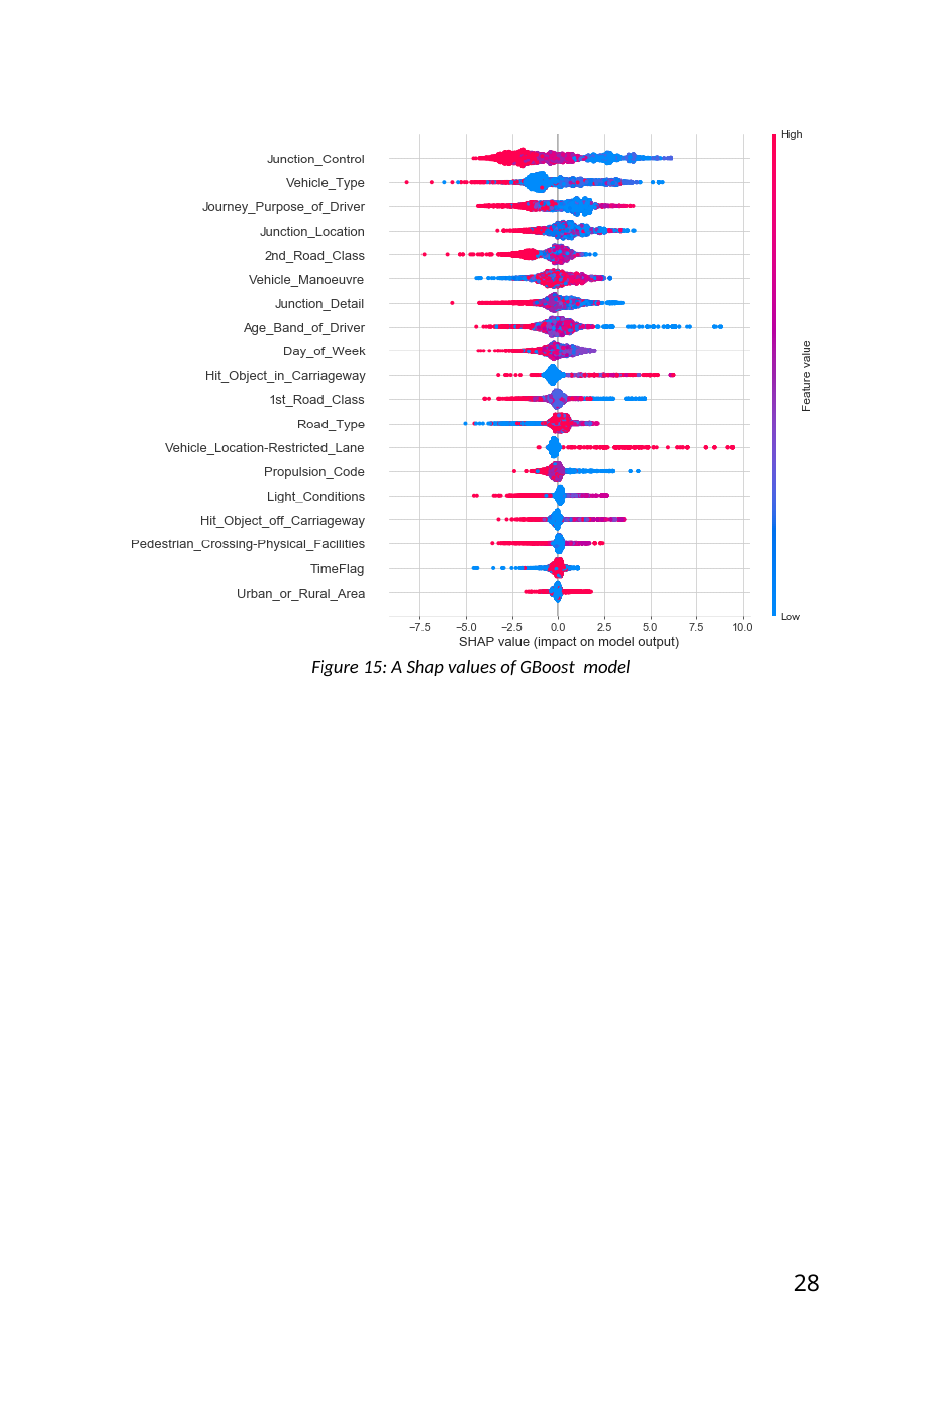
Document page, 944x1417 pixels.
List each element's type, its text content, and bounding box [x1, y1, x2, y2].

picture [124, 124, 820, 655]
text Figure 15: A Shap values of GBoost model [124, 655, 820, 678]
